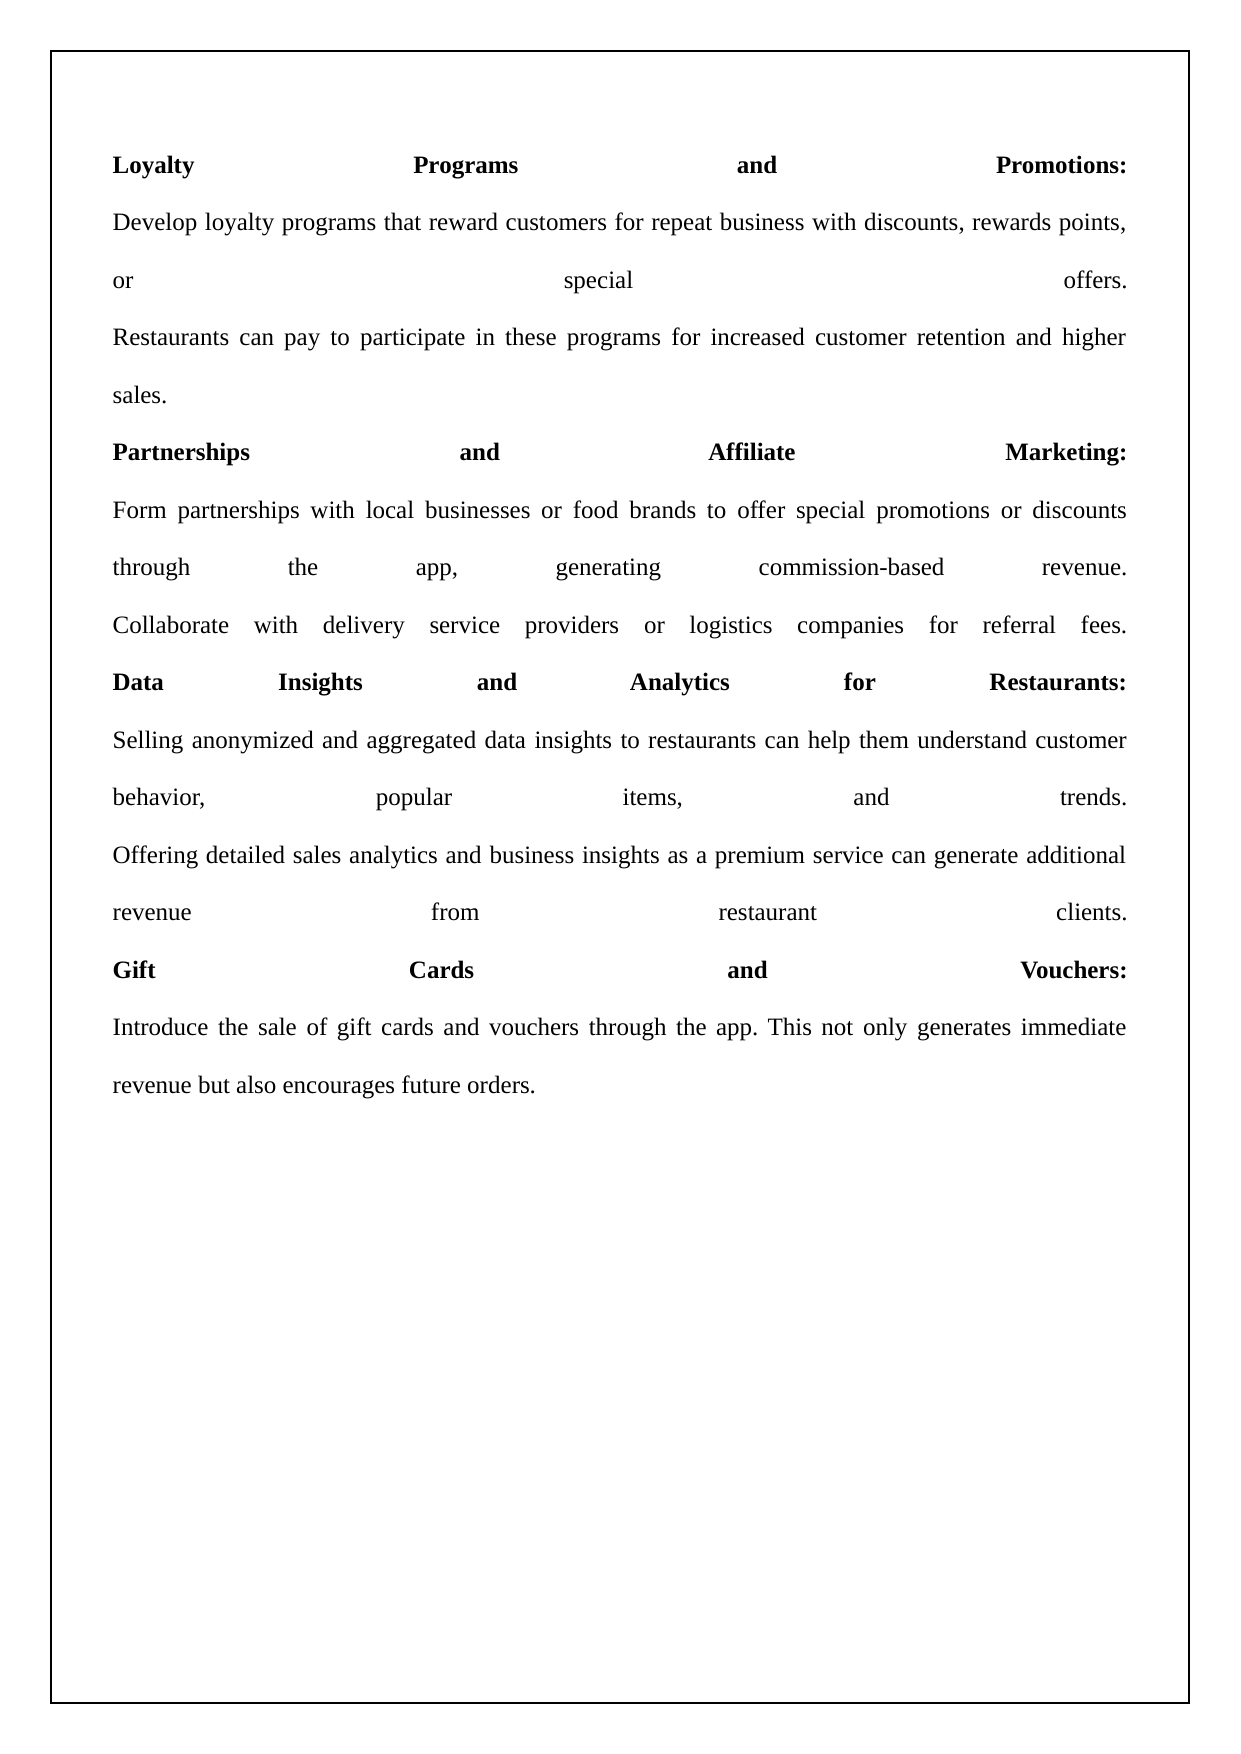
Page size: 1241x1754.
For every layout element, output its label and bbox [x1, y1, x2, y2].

text [112, 150, 1128, 1099]
